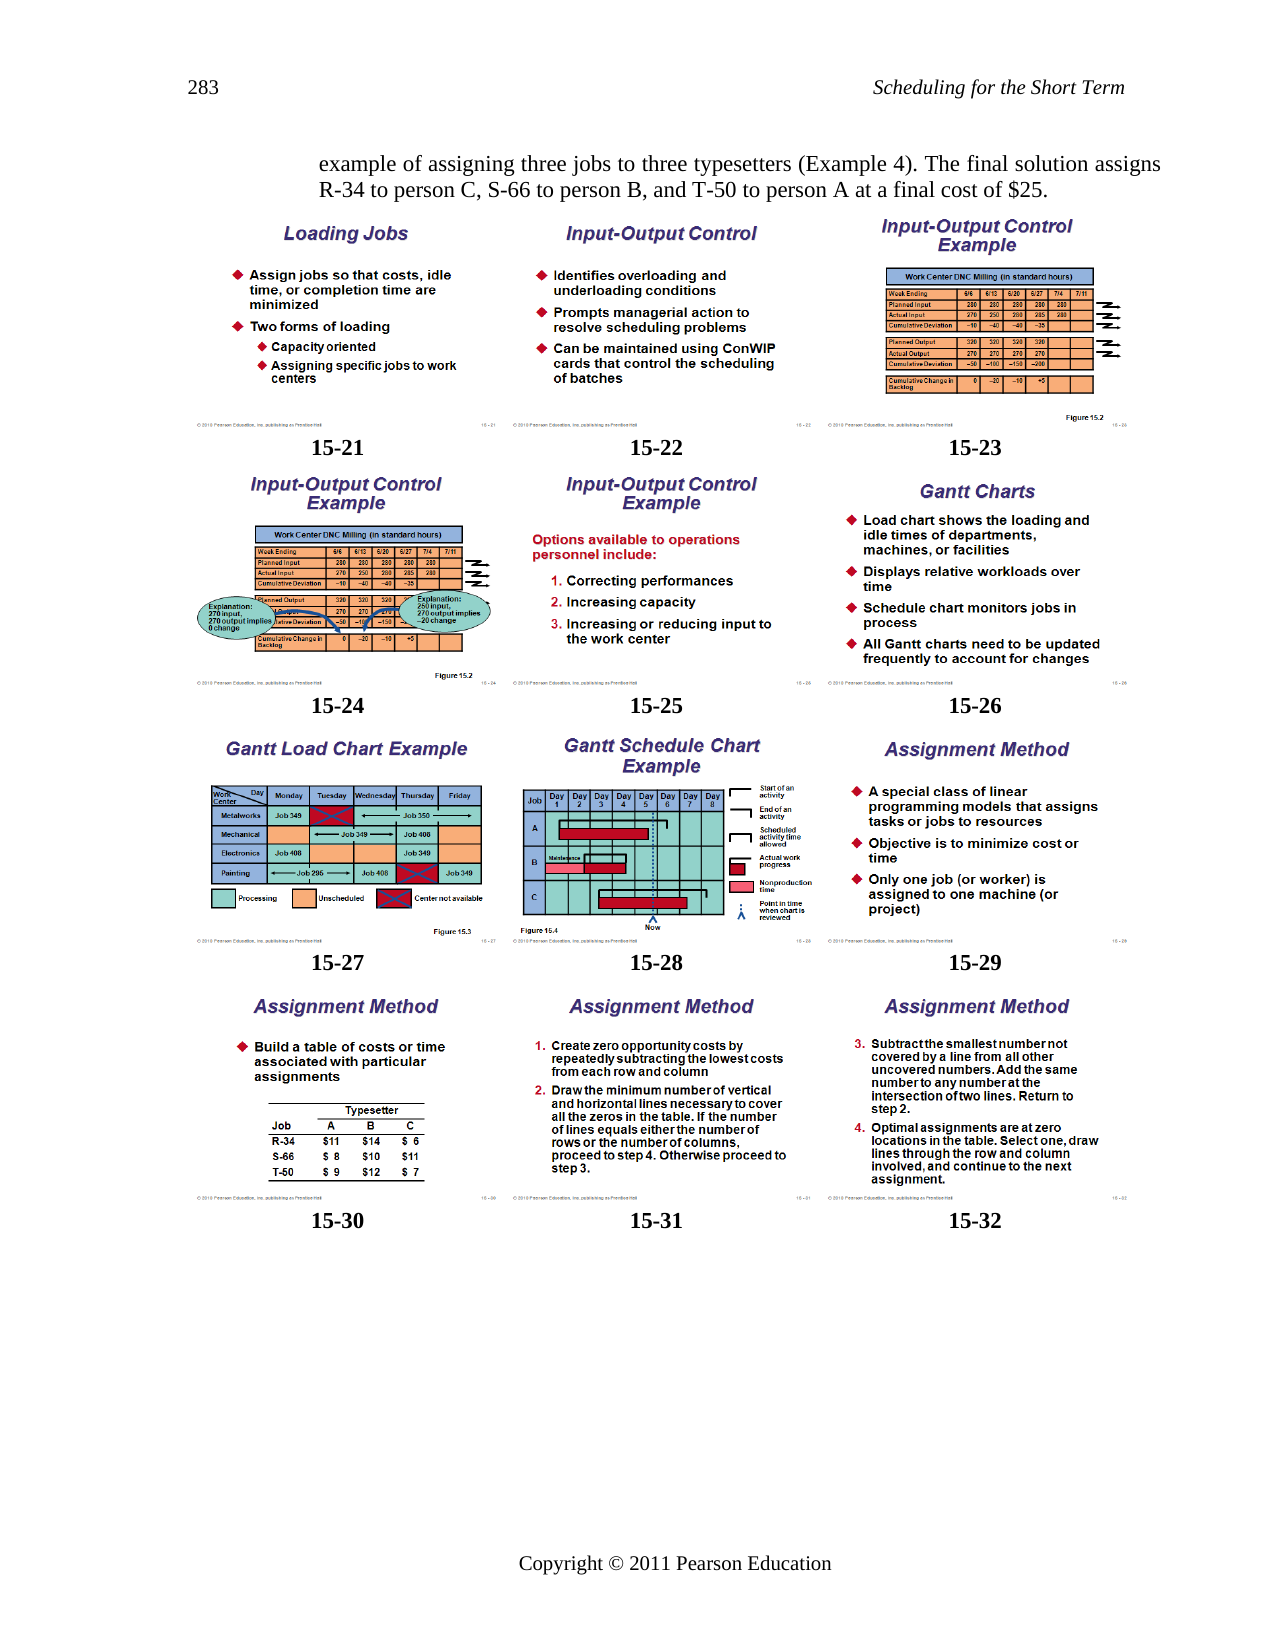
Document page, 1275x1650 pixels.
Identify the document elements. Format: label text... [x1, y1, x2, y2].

text 15-21 15-22 15-23 [187, 434, 1162, 460]
text 15-30 15-31 15-32 [187, 1207, 1162, 1233]
picture [187, 718, 1135, 950]
picture [187, 202, 1135, 434]
text 15-27 15-28 15-29 [187, 949, 1162, 976]
picture [187, 460, 1135, 692]
text 15-24 15-25 15-26 [187, 692, 1162, 718]
picture [187, 975, 1135, 1207]
